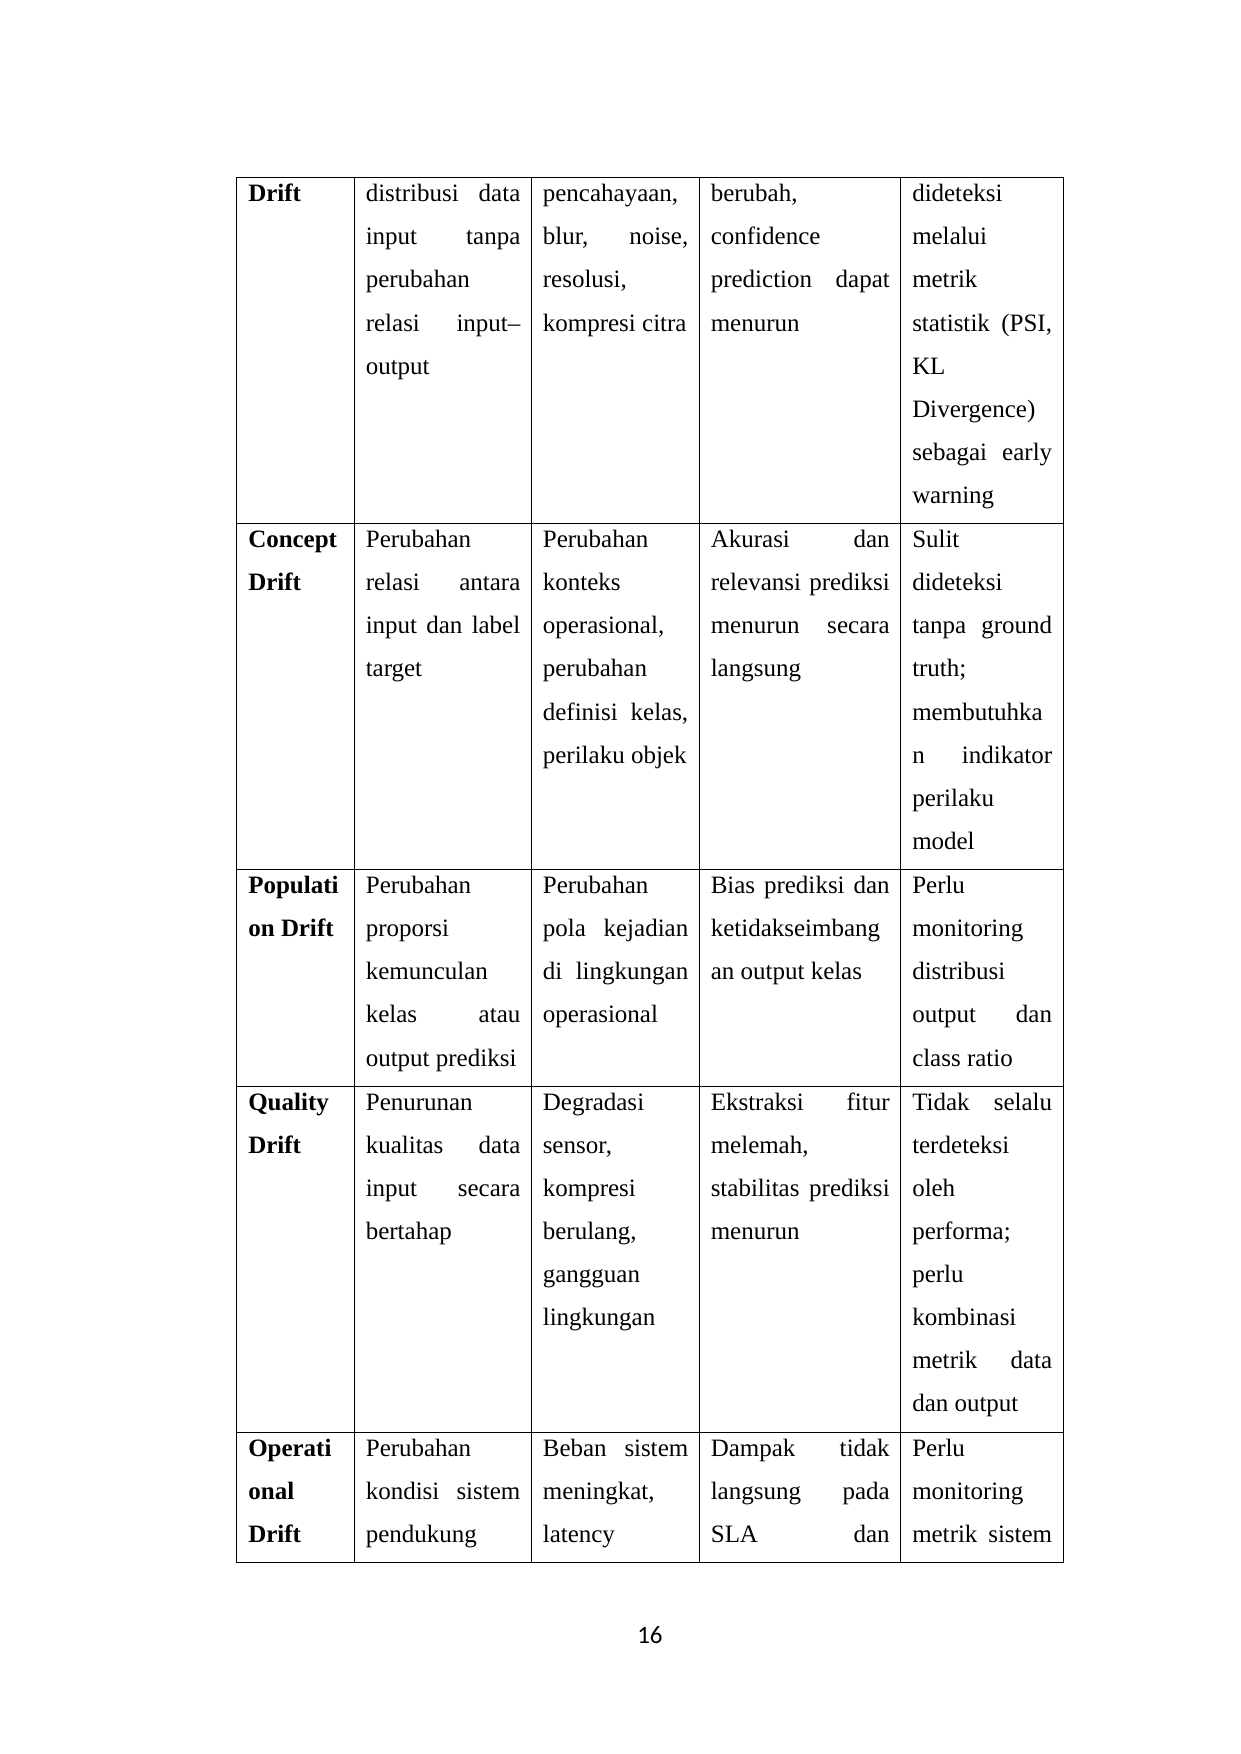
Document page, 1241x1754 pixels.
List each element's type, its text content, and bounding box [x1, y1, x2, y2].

table_cell Penurunan kualitas data input secara bertahap [355, 1087, 531, 1432]
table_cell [355, 178, 531, 523]
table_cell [532, 178, 699, 523]
table_cell Perubahan konteks operasional, perubahan definisi kelas, perilaku objek [532, 524, 699, 869]
table_cell Perubahan proporsi kemunculan kelas atau output prediksi [355, 870, 531, 1086]
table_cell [901, 178, 1063, 523]
table_cell Data Drift [237, 178, 354, 523]
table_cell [355, 1433, 531, 1562]
table_cell Perlu monitoring distribusi output dan class ratio [901, 870, 1063, 1086]
table_cell Perubahan pola kejadian di lingkungan operasional [532, 870, 699, 1086]
table_cell Quality Drift [237, 1087, 354, 1432]
table_cell Operational Drift [237, 1433, 354, 1562]
table_cell Bias prediksi dan ketidakseimbangan output kelas [700, 870, 900, 1086]
table_cell Perubahan relasi antara input dan label target [355, 524, 531, 869]
table_cell Degradasi sensor, kompresi berulang, gangguan lingkungan [532, 1087, 699, 1432]
table_cell Tidak selalu terdeteksi oleh performa; perlu kombinasi metrik data dan output [901, 1087, 1063, 1432]
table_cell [901, 1433, 1063, 1562]
table_cell Ekstraksi fitur melemah, stabilitas prediksi menurun [700, 1087, 900, 1432]
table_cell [700, 178, 900, 523]
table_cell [700, 1433, 900, 1562]
table_cell Concept Drift [237, 524, 354, 869]
table_cell Akurasi dan relevansi prediksi menurun secara langsung [700, 524, 900, 869]
table_cell Population Drift [237, 870, 354, 1086]
table_cell Sulit dideteksi tanpa ground truth; membutuhkan indikator perilaku model [901, 524, 1063, 869]
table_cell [532, 1433, 699, 1562]
